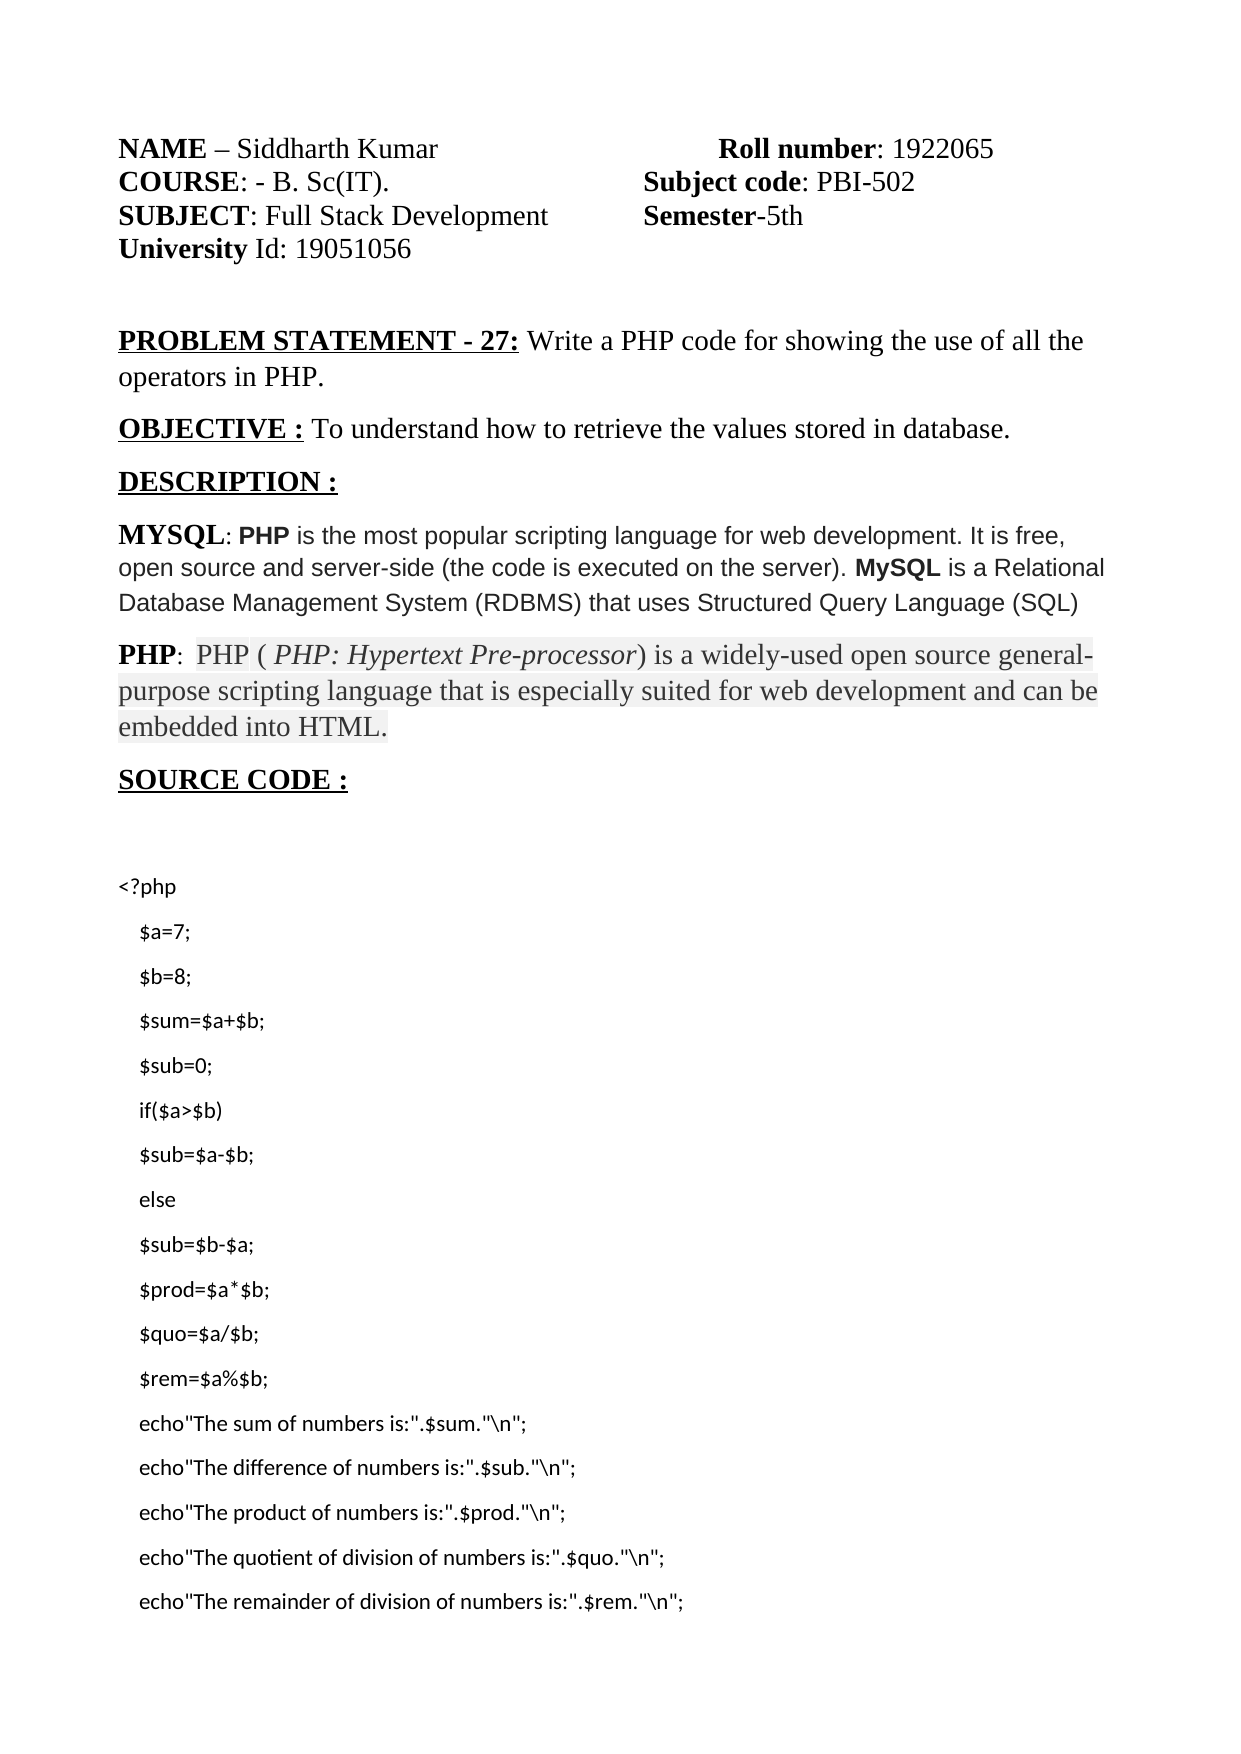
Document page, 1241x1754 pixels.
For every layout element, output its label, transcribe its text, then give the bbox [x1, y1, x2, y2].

text $sub=$a-$b; [118, 1141, 1122, 1169]
text echo"The remainder of division of numbers is:".$rem."\n"; [118, 1587, 1122, 1616]
text <?php [118, 872, 1122, 901]
text echo"The product of numbers is:".$prod."\n"; [118, 1498, 1122, 1526]
text NAME – Siddharth Kumar Roll number: 1922065 [118, 131, 1122, 164]
text $prod=$a*$b; [118, 1275, 1122, 1303]
text SOURCE CODE : [118, 762, 1122, 796]
text echo"The quotient of division of numbers is:".$quo."\n"; [118, 1543, 1122, 1571]
text $rem=$a%$b; [118, 1364, 1122, 1392]
text COURSE: - B. Sc(IT). Subject code: PBI-502 [0, 164, 1122, 198]
text echo"The sum of numbers is:".$sum."\n"; [118, 1409, 1122, 1437]
text $b=8; [118, 962, 1122, 990]
text $sum=$a+$b; [118, 1007, 1122, 1034]
text OBJECTIVE : To understand how to retrieve the values stored in database. [118, 412, 1122, 445]
text $quo=$a/$b; [118, 1319, 1122, 1347]
text $sub=$b-$a; [118, 1230, 1122, 1258]
text DESCRIPTION : [118, 464, 1122, 498]
text MYSQL: PHP is the most popular scripting language for web development. It is free, open source and server-side (the code is executed on the server). MySQL is a Relational Database Management System (RDBMS) that uses Structured Query Language (SQL) [118, 517, 1122, 618]
text University Id: 19051056 [0, 232, 1122, 265]
text $sub=0; [118, 1051, 1122, 1079]
text SUBJECT: Full Stack Development Semester-5th [0, 198, 1122, 232]
text PROBLEM STATEMENT - 27: Write a PHP code for showing the use of all the operators in PHP. [118, 323, 1122, 392]
text PHP: PHP ( PHP: Hypertext Pre-processor) is a widely-used open source general-purpose scripting language that is especially suited for web development and can be embedded into HTML. [118, 637, 1122, 743]
text echo"The difference of numbers is:".$sub."\n"; [118, 1453, 1122, 1481]
text $a=7; [118, 917, 1122, 945]
text else [118, 1185, 1122, 1213]
text if($a>$b) [118, 1096, 1122, 1124]
